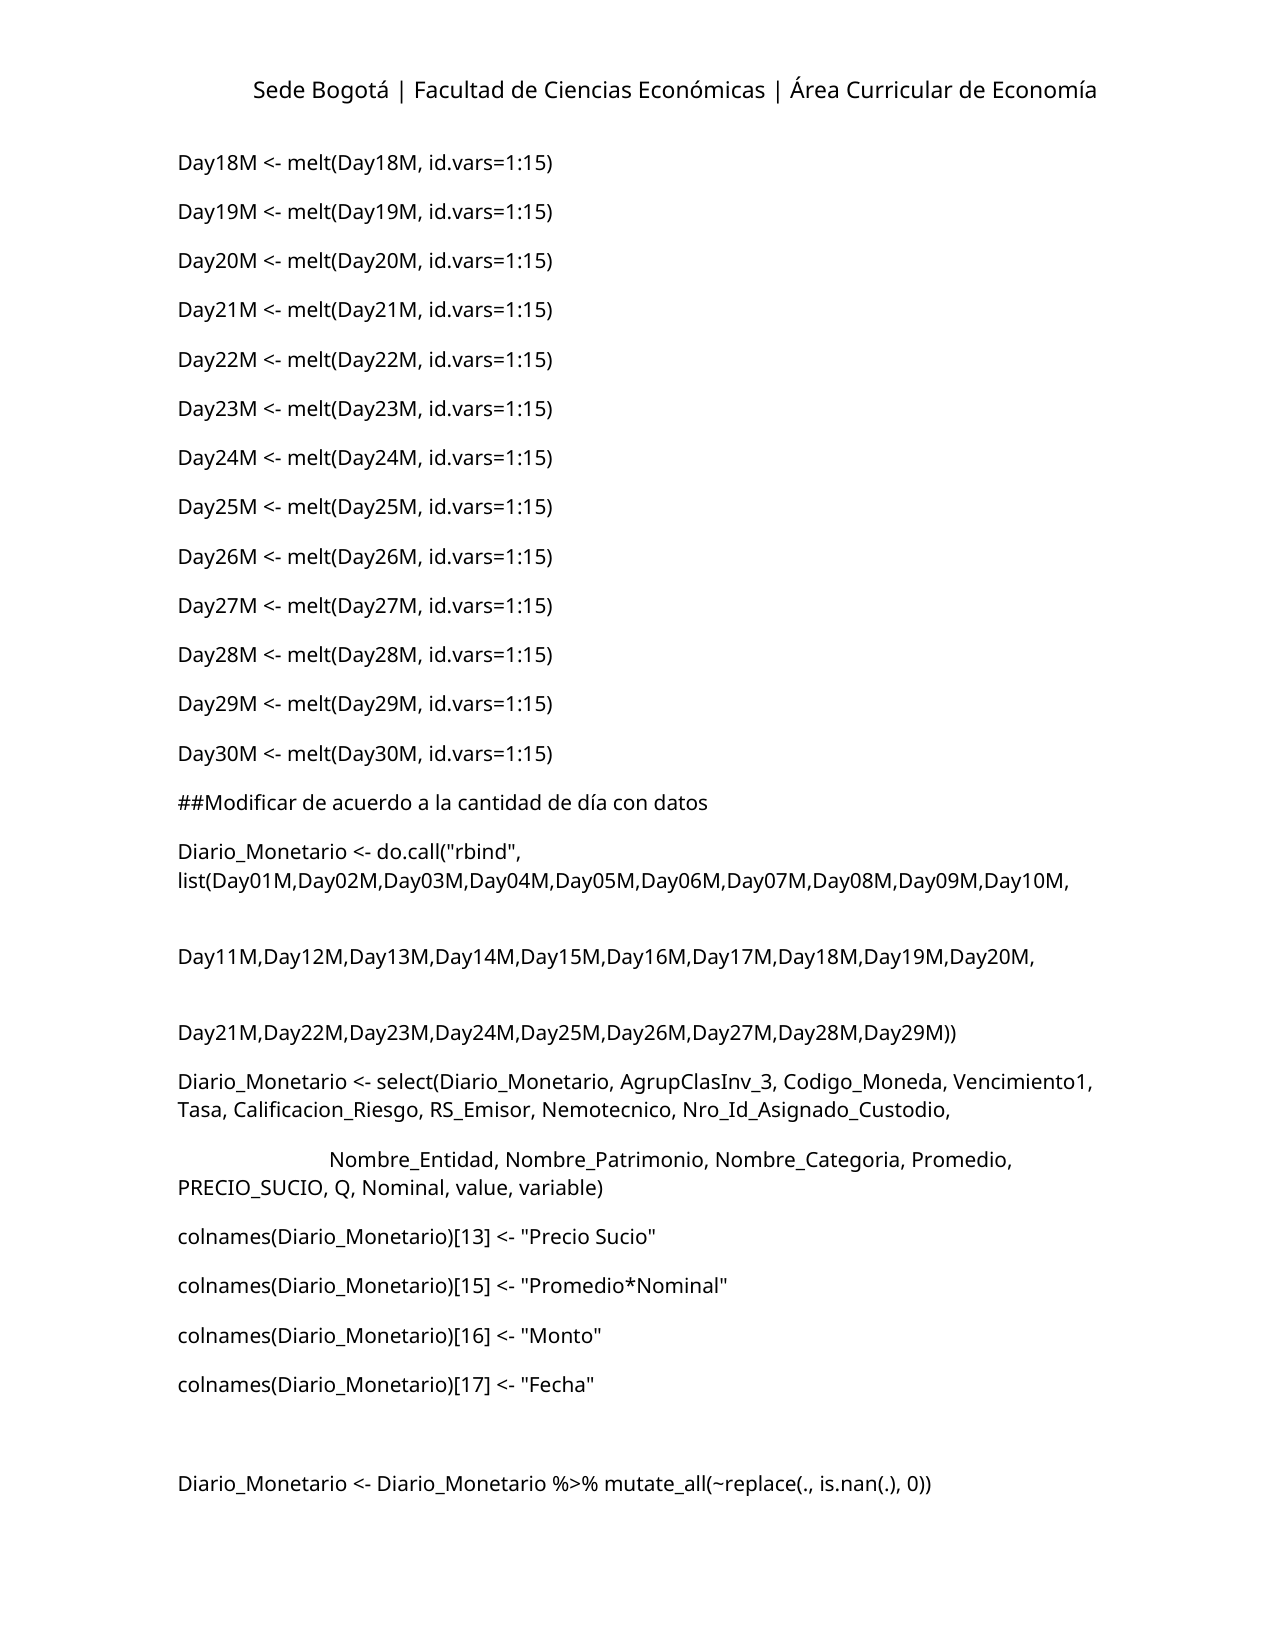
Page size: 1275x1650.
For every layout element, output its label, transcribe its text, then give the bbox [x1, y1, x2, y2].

text Diario_Monetario <- do.call("rbind", list(Day01M,Day02M,Day03M,Day04M,Day05M,Day06M,Day07M,Day08M,Day09M,Day10M, [177, 837, 1098, 894]
text Day20M <- melt(Day20M, id.vars=1:15) [177, 246, 1098, 274]
text colnames(Diario_Monetario)[17] <- "Fecha" [177, 1370, 1098, 1399]
text colnames(Diario_Monetario)[16] <- "Monto" [177, 1321, 1098, 1349]
text Day19M <- melt(Day19M, id.vars=1:15) [177, 197, 1098, 225]
text Day22M <- melt(Day22M, id.vars=1:15) [177, 345, 1098, 373]
text Day27M <- melt(Day27M, id.vars=1:15) [177, 591, 1098, 619]
text Day25M <- melt(Day25M, id.vars=1:15) [177, 492, 1098, 521]
text Day23M <- melt(Day23M, id.vars=1:15) [177, 394, 1098, 422]
text Day21M,Day22M,Day23M,Day24M,Day25M,Day26M,Day27M,Day28M,Day29M)) [177, 991, 1098, 1046]
text Diario_Monetario <- select(Diario_Monetario, AgrupClasInv_3, Codigo_Moneda, Vencimiento1, Tasa, Calificacion_Riesgo, RS_Emisor, Nemotecnico, Nro_Id_Asignado_Custodio, [177, 1067, 1098, 1124]
text Diario_Monetario <- Diario_Monetario %>% mutate_all(~replace(., is.nan(.), 0)) [177, 1469, 1098, 1497]
text colnames(Diario_Monetario)[15] <- "Promedio*Nominal" [177, 1272, 1098, 1300]
text Day30M <- melt(Day30M, id.vars=1:15) [177, 739, 1098, 767]
text Day24M <- melt(Day24M, id.vars=1:15) [177, 443, 1098, 472]
text Day21M <- melt(Day21M, id.vars=1:15) [177, 295, 1098, 324]
text Day26M <- melt(Day26M, id.vars=1:15) [177, 542, 1098, 570]
text Day18M <- melt(Day18M, id.vars=1:15) [177, 148, 1098, 176]
text Day29M <- melt(Day29M, id.vars=1:15) [177, 689, 1098, 718]
text Day11M,Day12M,Day13M,Day14M,Day15M,Day16M,Day17M,Day18M,Day19M,Day20M, [177, 915, 1098, 970]
text Day28M <- melt(Day28M, id.vars=1:15) [177, 640, 1098, 669]
text Nombre_Entidad, Nombre_Patrimonio, Nombre_Categoria, Promedio, PRECIO_SUCIO, Q, Nominal, value, variable) [177, 1145, 1098, 1202]
text ##Modificar de acuerdo a la cantidad de día con datos [177, 788, 1098, 817]
text colnames(Diario_Monetario)[13] <- "Precio Sucio" [177, 1222, 1098, 1251]
